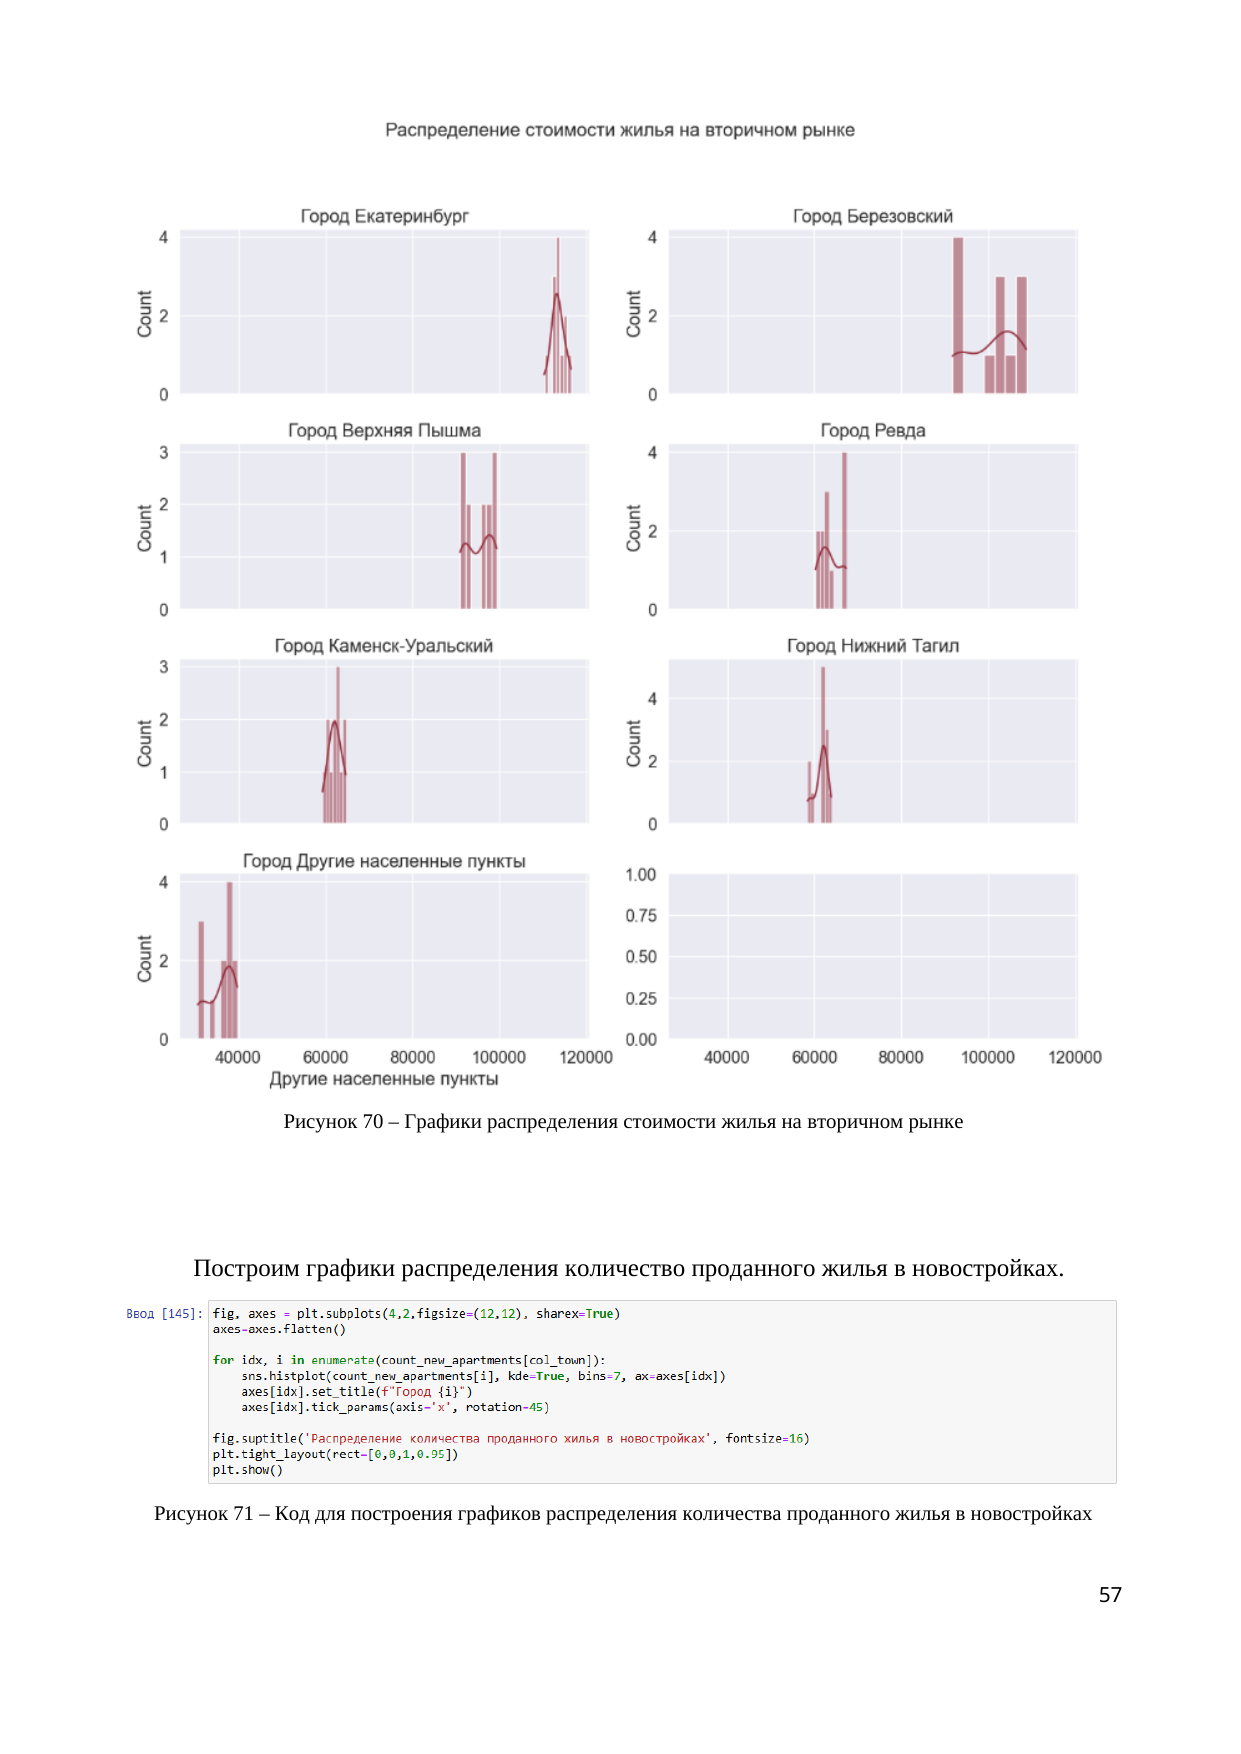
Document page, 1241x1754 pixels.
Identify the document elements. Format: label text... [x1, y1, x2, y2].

text Рисунок 70 – Графики распределения стоимости жилья на вторичном рынке [125, 1109, 1122, 1133]
picture [118, 1296, 1123, 1488]
picture [118, 118, 1123, 1096]
text Рисунок 71 – Код для построения графиков распределения количества проданного жилья в новостройках [125, 1501, 1122, 1525]
text Построим графики распределения количество проданного жилья в новостройках. [125, 1253, 1122, 1282]
